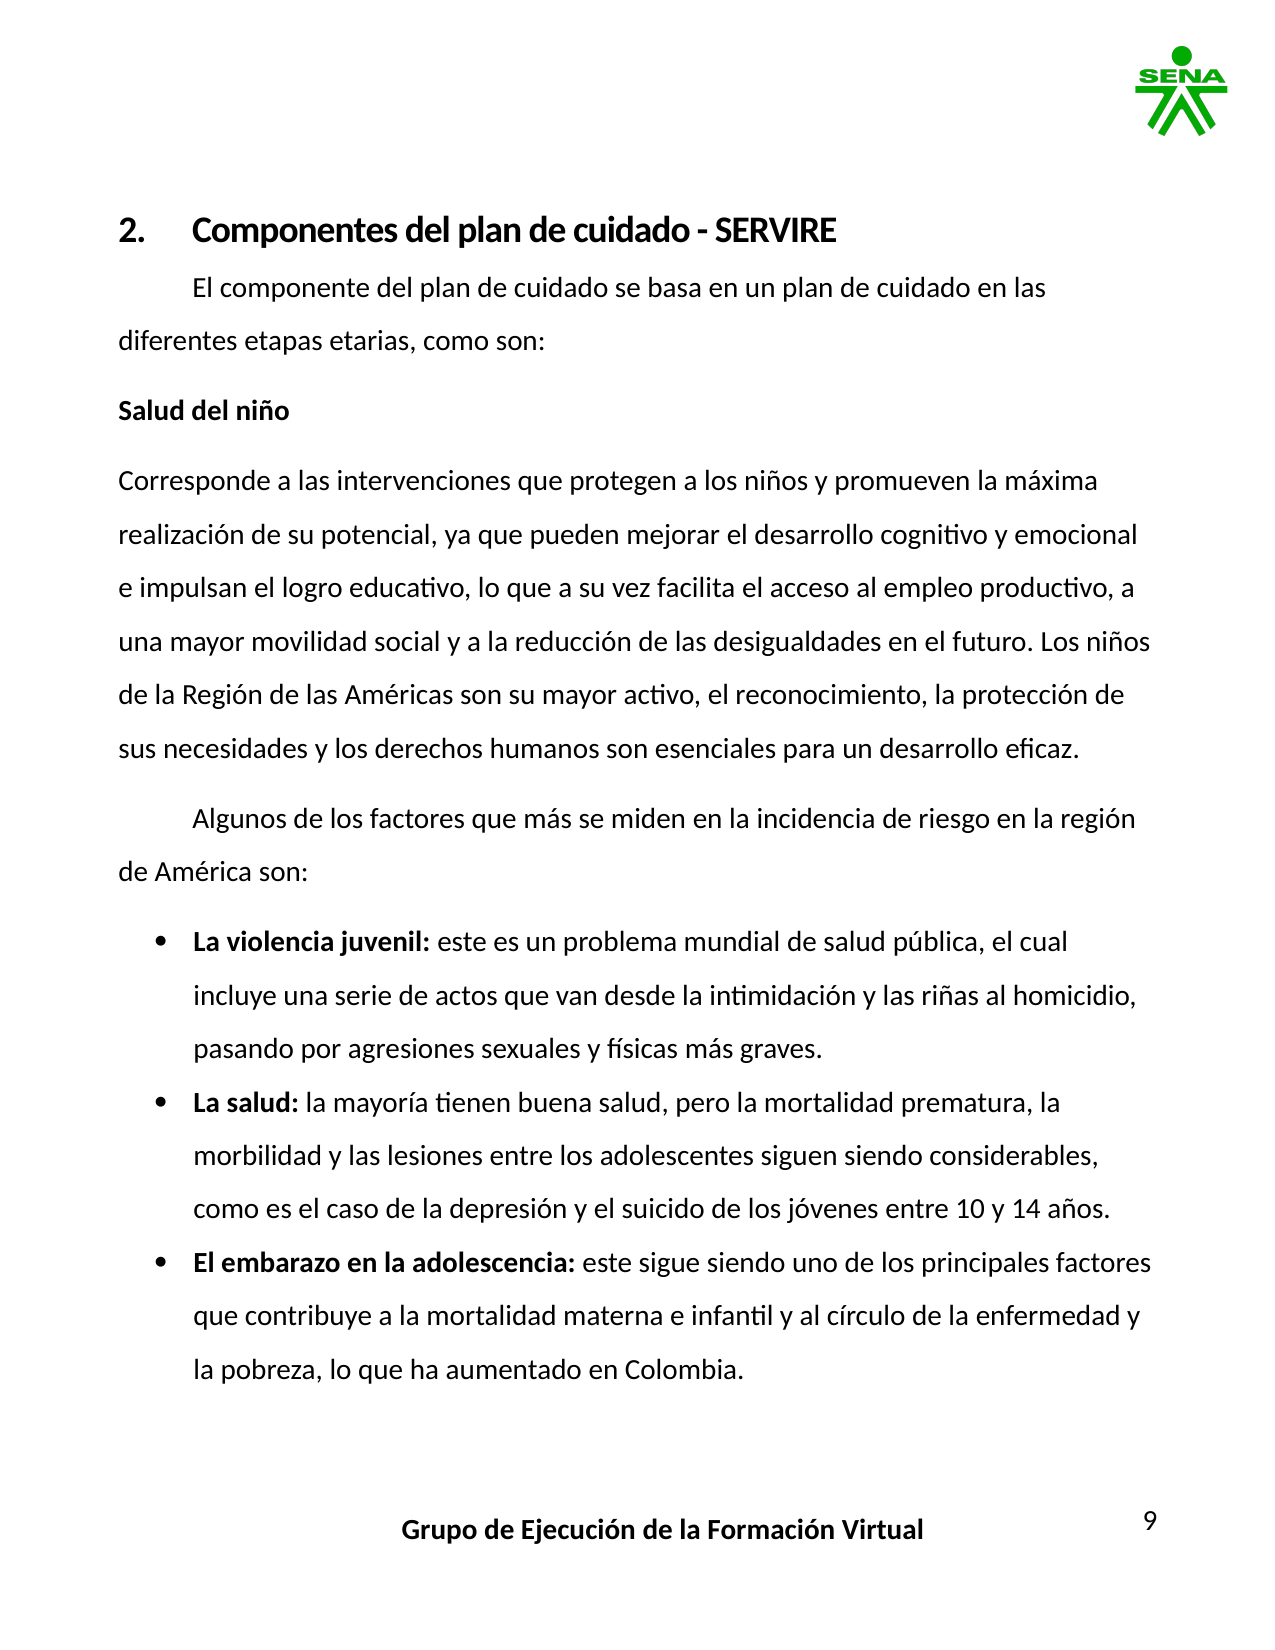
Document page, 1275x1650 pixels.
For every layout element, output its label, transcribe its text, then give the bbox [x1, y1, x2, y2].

text Corresponde a las intervenciones que protegen a los niños y promueven la máxima realización de su potencial, ya que pueden mejorar el desarrollo cognitivo y emocional e impulsan el logro educativo, lo que a su vez facilita el acceso al empleo productivo, a una mayor movilidad social y a la reducción de las desigualdades en el futuro. Los niños de la Región de las Américas son su mayor activo, el reconocimiento, la protección de sus necesidades y los derechos humanos son esenciales para un desarrollo eficaz. [118, 462, 1157, 765]
list La violencia juvenil: este es un problema mundial de salud pública, el cual incluye una serie de actos que van desde la intimidación y las riñas al homicidio, pasando por agresiones sexuales y físicas más graves. [156, 923, 1157, 1066]
list El embarazo en la adolescencia: este sigue siendo uno de los principales factores que contribuye a la mortalidad materna e infantil y al círculo de la enfermedad y la pobreza, lo que ha aumentado en Colombia. [156, 1244, 1157, 1386]
subtitle Componentes del plan de cuidado - SERVIRE [118, 206, 1157, 252]
list La salud: la mayoría tienen buena salud, pero la mortalidad prematura, la morbilidad y las lesiones entre los adolescentes siguen siendo considerables, como es el caso de la depresión y el suicido de los jóvenes entre 10 y 14 años. [156, 1084, 1157, 1226]
text Salud del niño [118, 392, 1157, 428]
picture [1135, 46, 1228, 136]
text Algunos de los factores que más se miden en la incidencia de riesgo en la región de América son: [118, 800, 1157, 889]
text El componente del plan de cuidado se basa en un plan de cuidado en las diferentes etapas etarias, como son: [118, 269, 1157, 358]
